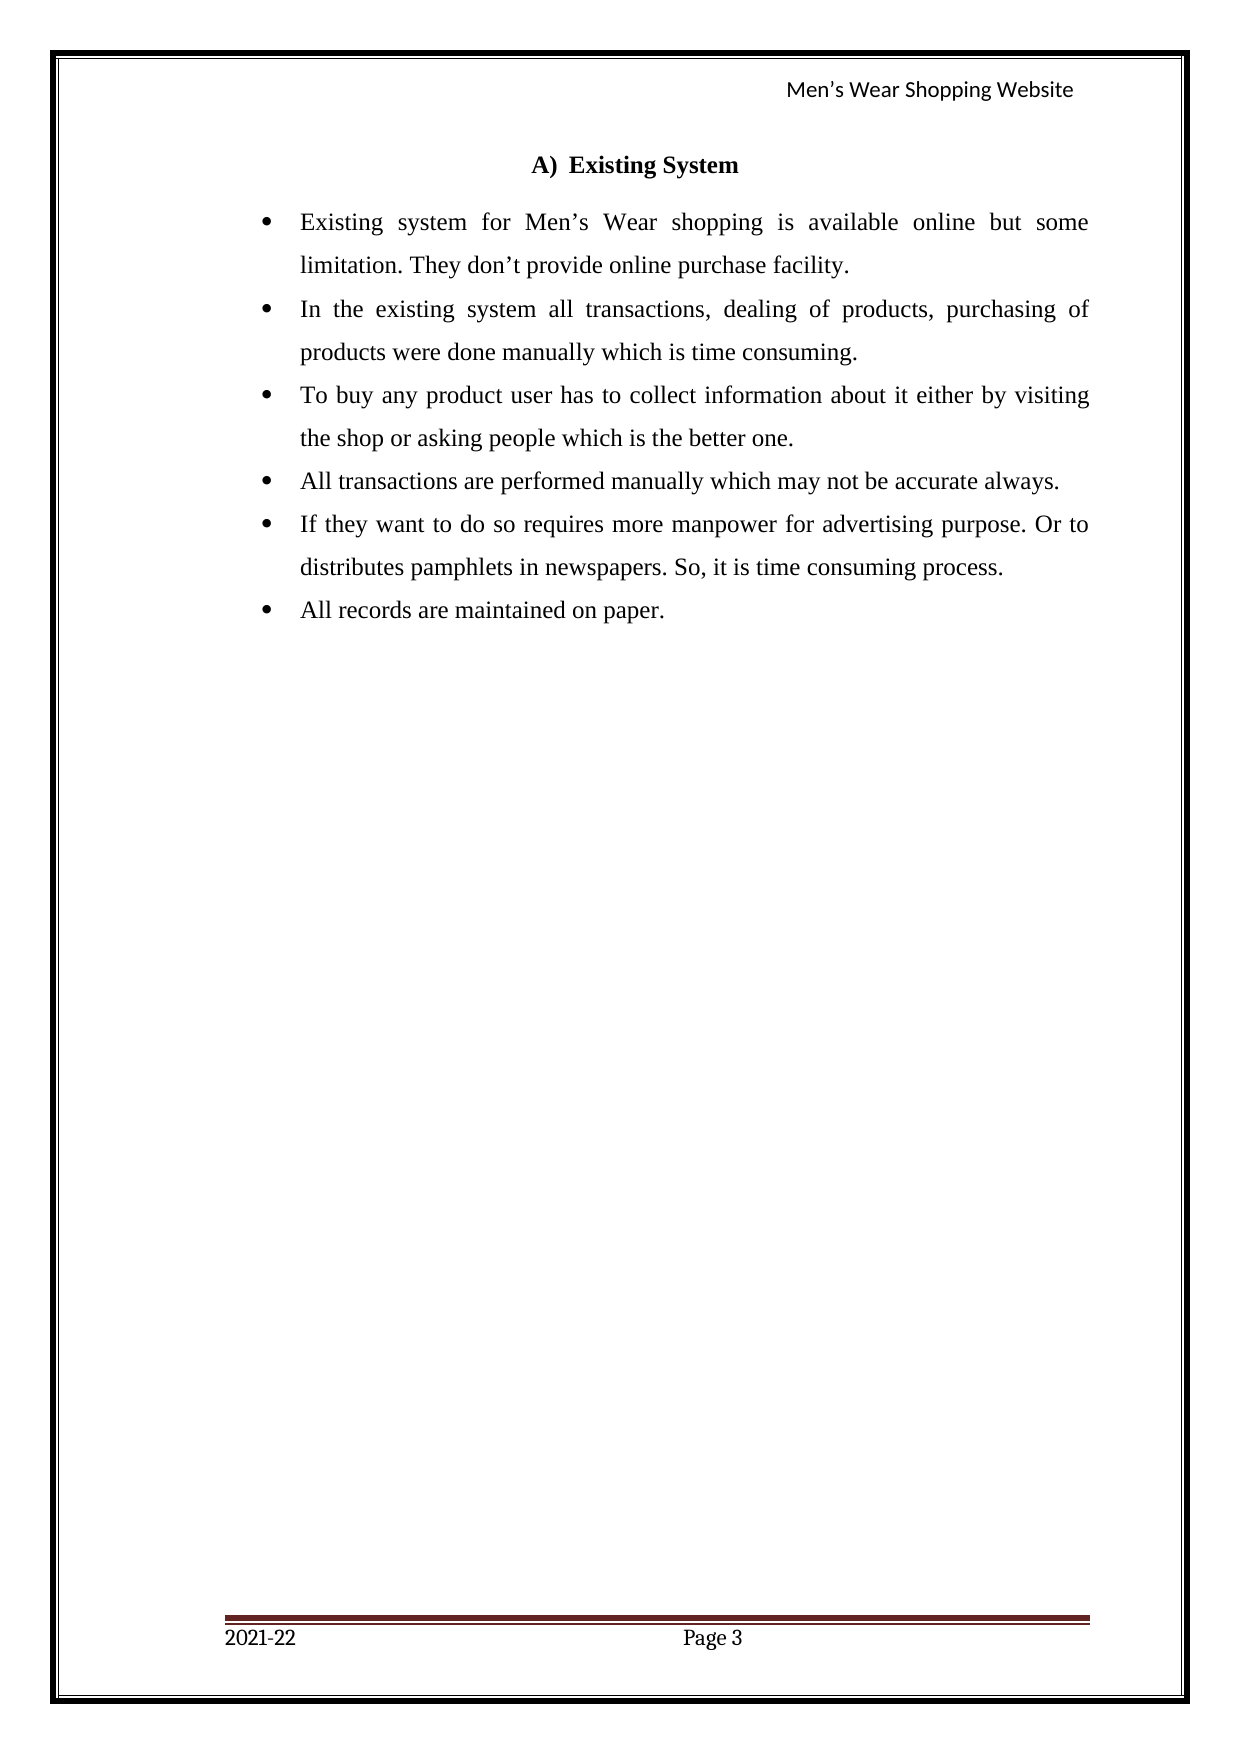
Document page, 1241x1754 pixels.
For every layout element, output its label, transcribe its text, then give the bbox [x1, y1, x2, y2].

list All transactions are performed manually which may not be accurate always. [262, 466, 1090, 495]
list Existing System [531, 150, 1090, 179]
list Existing system for Men’s Wear shopping is available online but some limitation. They don’t provide online purchase facility. [262, 207, 1090, 279]
list In the existing system all transactions, dealing of products, purchasing of products were done manually which is time consuming. [262, 294, 1090, 366]
list If they want to do so requires more manpower for advertising purpose. Or to distributes pamphlets in newspapers. So, it is time consuming process. [262, 509, 1090, 581]
list To buy any product user has to collect information about it either by visiting the shop or asking people which is the better one. [262, 380, 1090, 452]
list All records are maintained on paper. [262, 596, 1090, 624]
